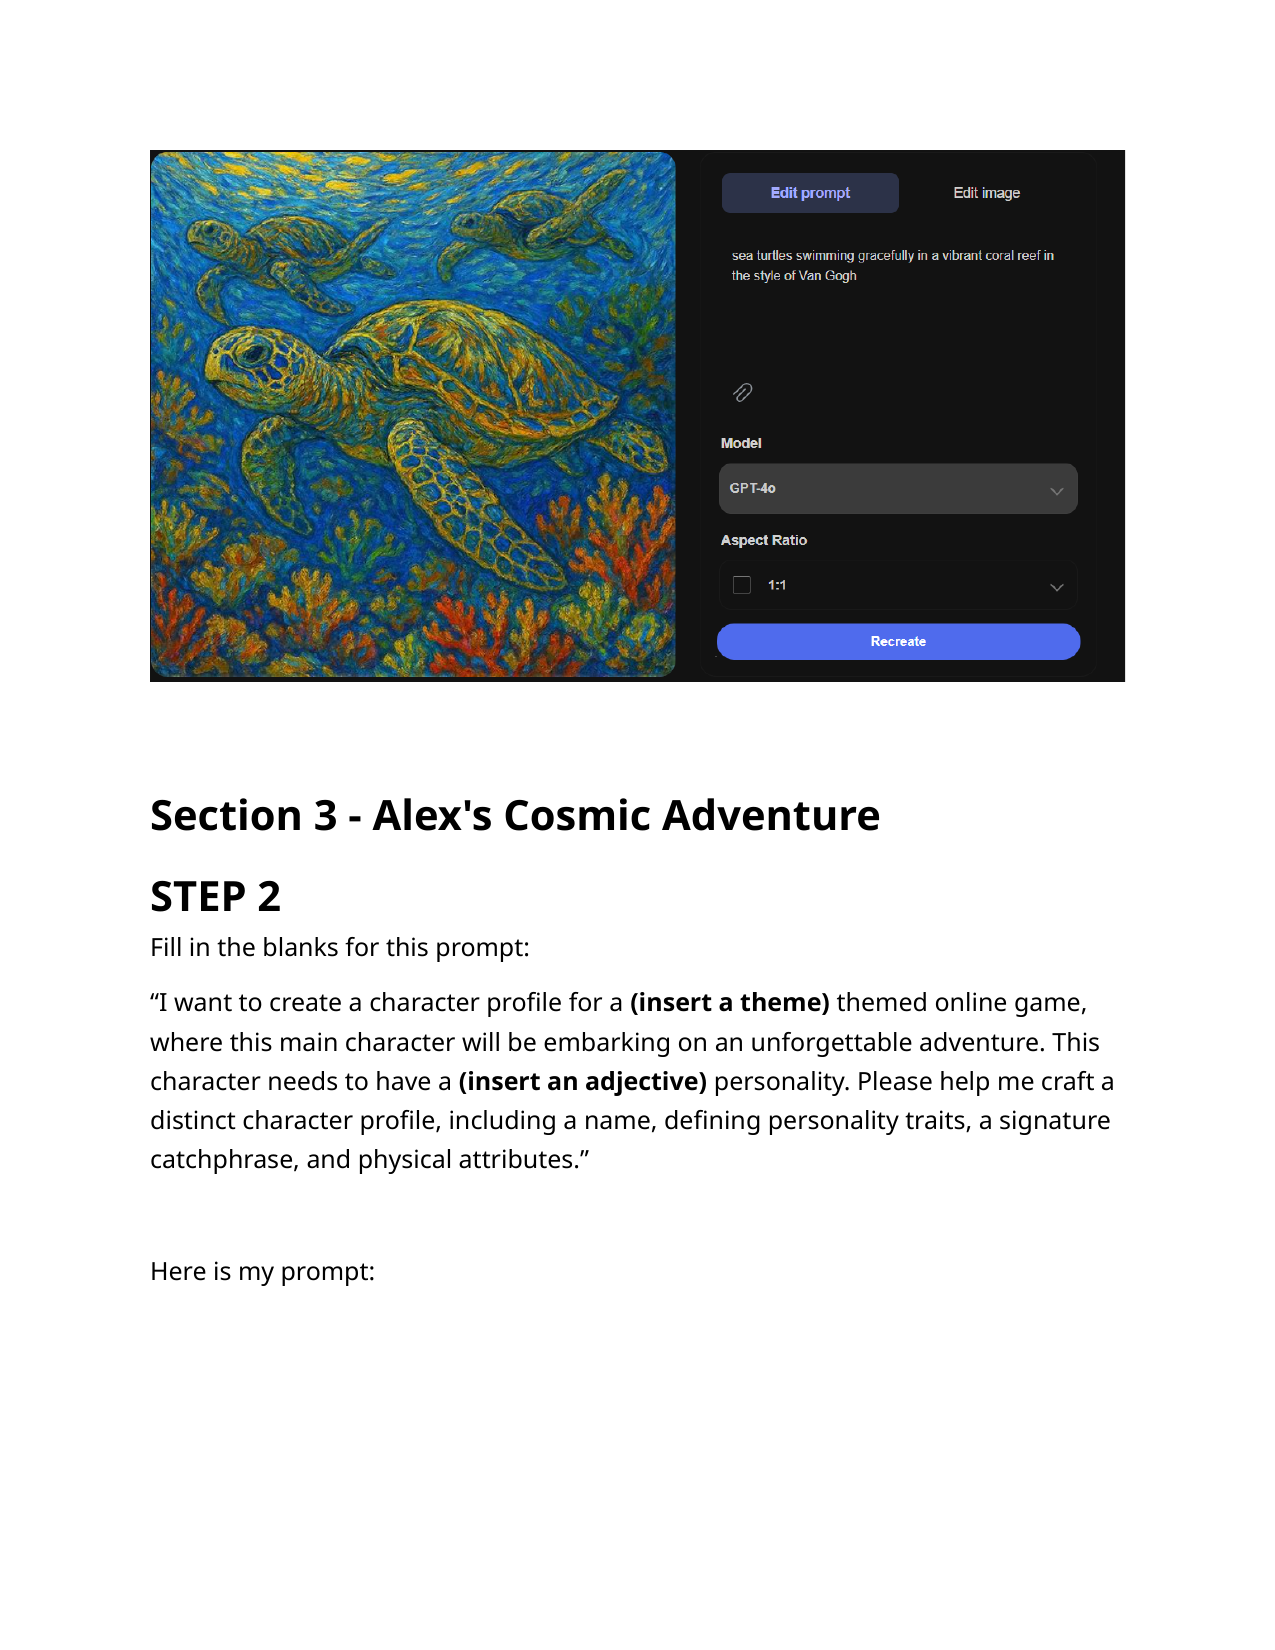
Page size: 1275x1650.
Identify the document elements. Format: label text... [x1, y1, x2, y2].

text STEP 2 Fill in the blanks for this prompt: [150, 867, 1125, 963]
text Section 3 - Alex's Cosmic Adventure [150, 785, 1125, 842]
picture [150, 150, 1125, 682]
text “I want to create a character profile for a (insert a theme) themed online game, where this main character will be embarking on an unforgettable adventure. This character needs to have a (insert an adjective) personality. Please help me craft a distinct character profile, including a name, defining personality traits, a signature catchphrase, and physical attributes.” [150, 985, 1125, 1176]
text Here is my prompt: [150, 1253, 1125, 1287]
